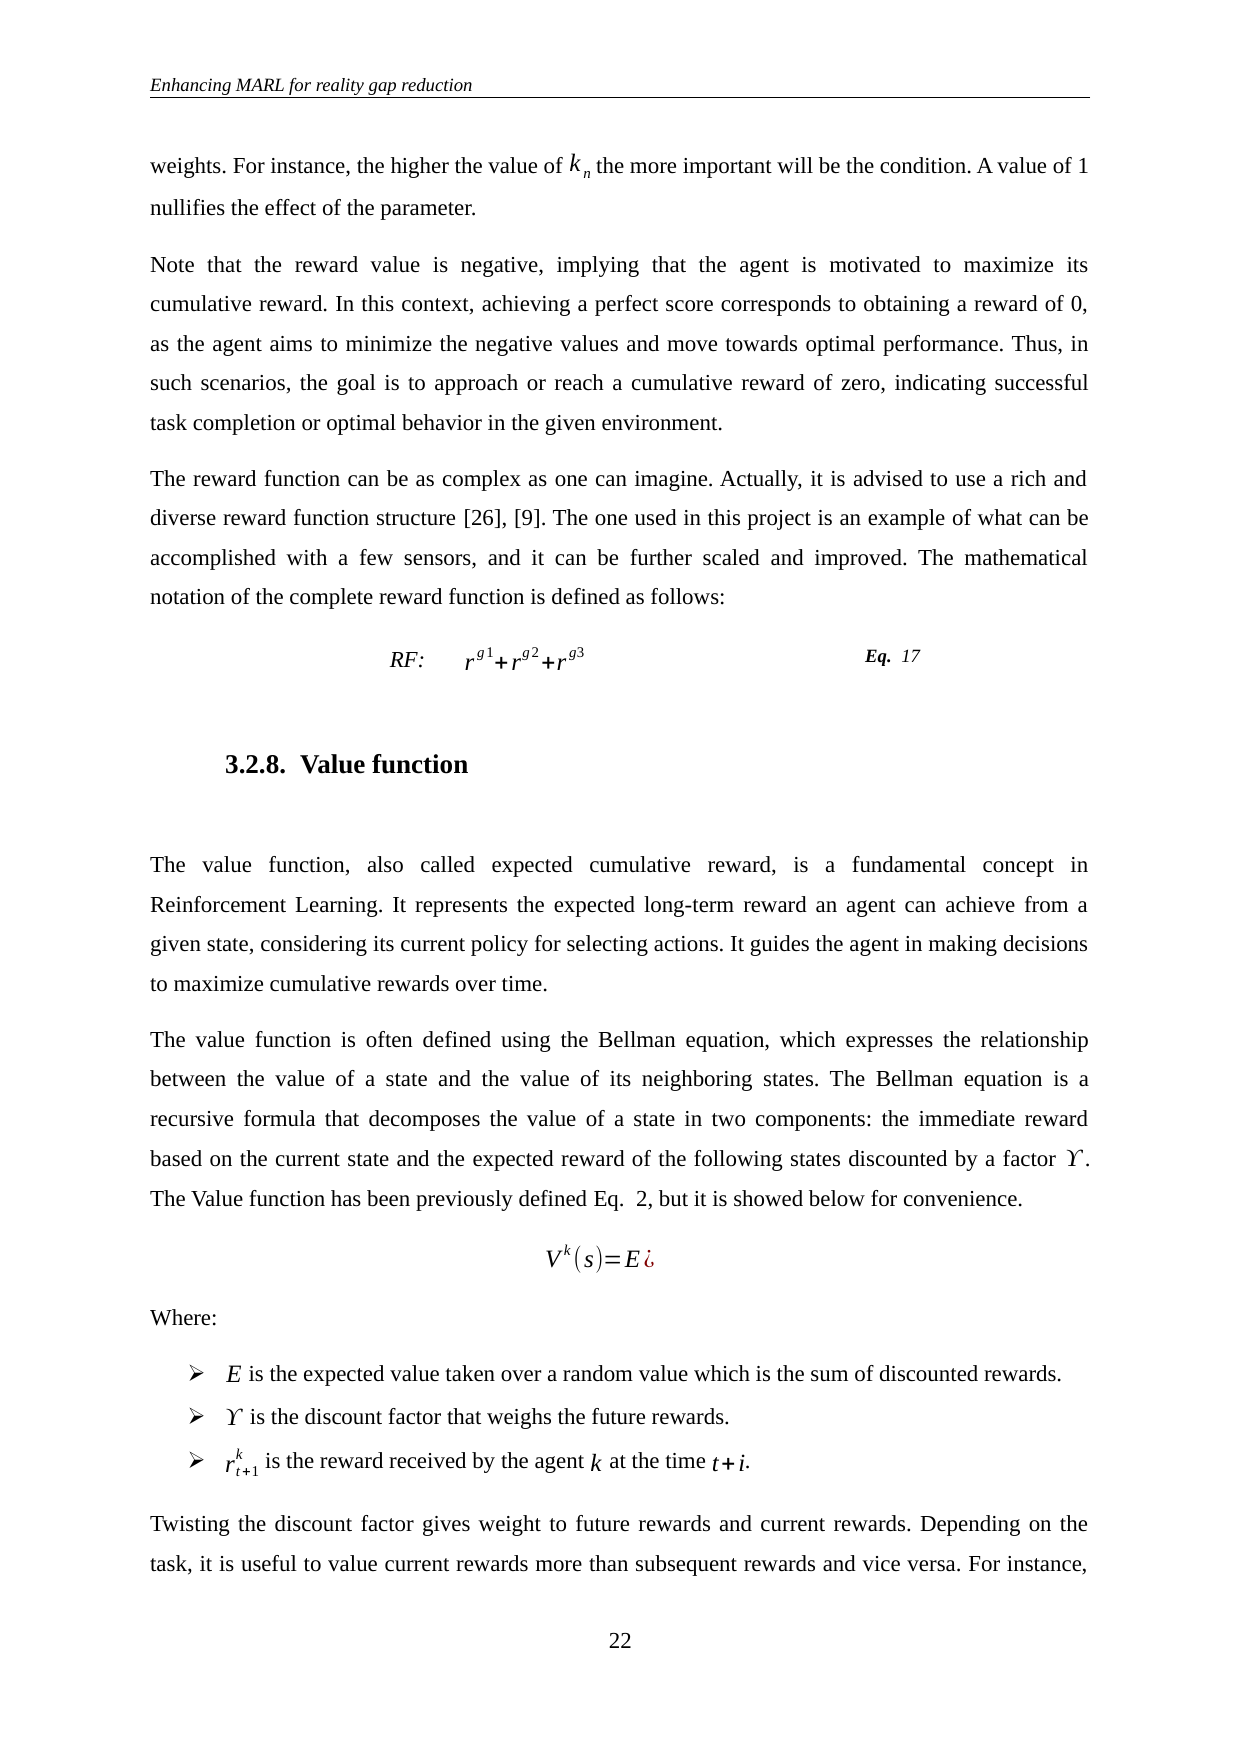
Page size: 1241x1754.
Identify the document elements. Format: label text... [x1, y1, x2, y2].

list is the reward received by the agent at the time . [187, 1446, 1090, 1481]
text The value function is often defined using the Bellman equation, which expresses the relationship between the value of a state and the value of its neighboring states. The Bellman equation is a recursive formula that decomposes the value of a state in two components: the immediate reward based on the current state and the expected reward of the following states discounted by a factor . The Value function has been previously defined Eq. 2, but it is showed below for convenience. [150, 1026, 1090, 1211]
text The value function, also called expected cumulative reward, is a fundamental concept in Reinforcement Learning. It represents the expected long-term reward an agent can achieve from a given state, considering its current policy for selecting actions. It guides the agent in making decisions to maximize cumulative rewards over time. [150, 851, 1090, 996]
text The reward function can be as complex as one can imagine. Actually, it is advised to use a rich and diverse reward function structure [26], [9]. The one used in this project is an example of what can be accomplished with a few sensors, and it can be further scaled and improved. The mathematical notation of the complete reward function is defined as follows: [150, 465, 1090, 609]
subtitle Value function [225, 748, 1090, 779]
list is the expected value taken over a random value which is the sum of discounted rewards. [187, 1360, 1090, 1390]
list is the discount factor that weighs the future rewards. [187, 1403, 1090, 1432]
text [150, 150, 1090, 221]
table_header Eq. 17 [761, 639, 1026, 692]
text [150, 1510, 1090, 1576]
text Note that the reward value is negative, implying that the agent is motivated to maximize its cumulative reward. In this context, achieving a perfect score corresponds to obtaining a reward of 0, as the agent aims to minimize the negative values and move towards optimal performance. Thus, in such scenarios, the goal is to approach or reach a cumulative reward of zero, indicating successful task completion or optimal behavior in the given environment. [150, 251, 1090, 435]
text Where: [150, 1304, 1090, 1330]
table_header RF: [214, 639, 761, 692]
